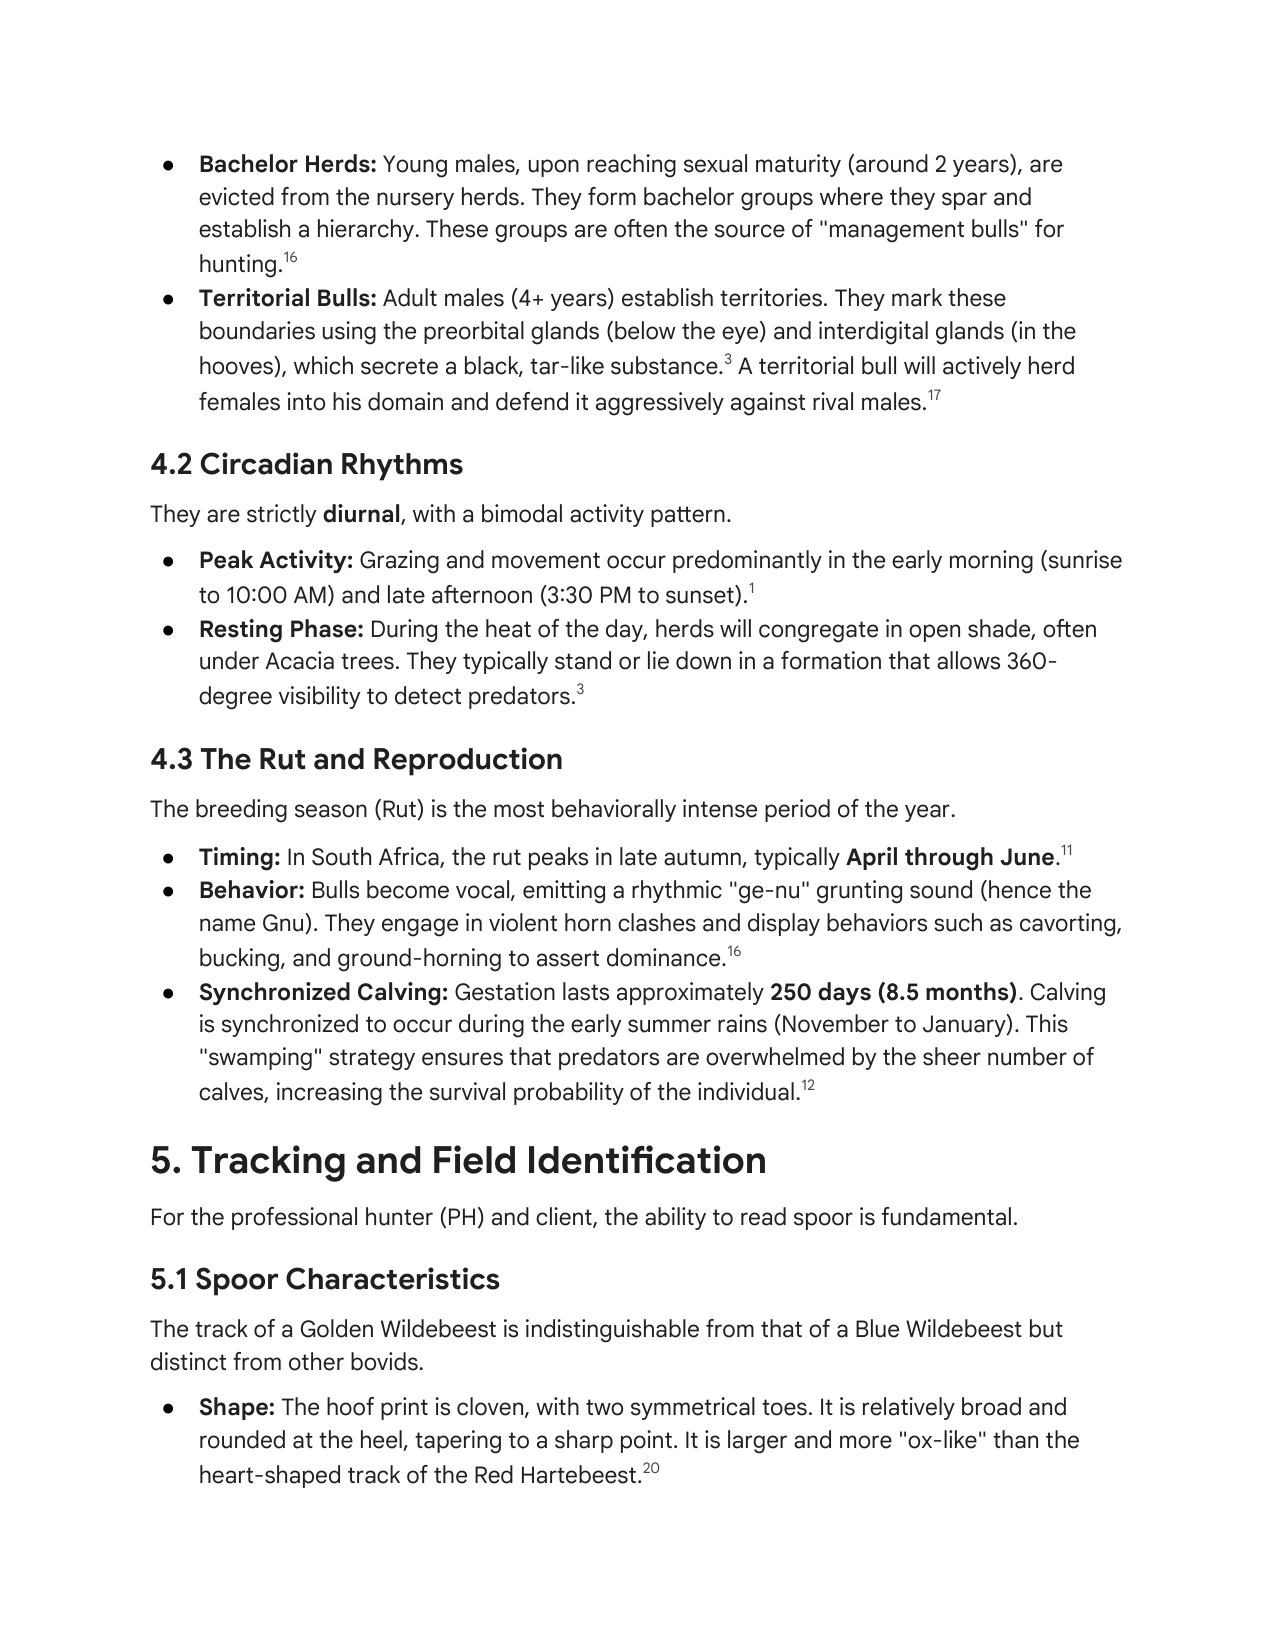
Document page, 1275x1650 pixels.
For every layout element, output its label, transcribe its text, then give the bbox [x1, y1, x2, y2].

subtitle 5. Tracking and Field Identification [150, 1137, 1125, 1184]
text The breeding season (Rut) is the most behaviorally intense period of the year. [150, 796, 1125, 824]
list Behavior: Bulls become vocal, emitting a rhythmic "ge-nu" grunting sound (hence the name Gnu). They engage in violent horn clashes and display behaviors such as cavorting, bucking, and ground-horning to assert dominance.16 [161, 876, 1125, 974]
list Resting Phase: During the heat of the day, herds will congregate in open shade, often under Acacia trees. They typically stand or lie down in a formation that allows 360-degree visibility to detect predators.3 [161, 615, 1125, 712]
list Bachelor Herds: Young males, upon reaching sexual maturity (around 2 years), are evicted from the nursery herds. They form bachelor groups where they spar and establish a hierarchy. These groups are often the source of "management bulls" for hunting.16 [161, 150, 1125, 280]
text They are strictly diurnal, with a bimodal activity pattern. [150, 501, 1125, 529]
list Synchronized Calving: Gestation lasts approximately 250 days (8.5 months). Calving is synchronized to occur during the early summer rains (November to January). This "swamping" strategy ensures that predators are overwhelmed by the sheer number of calves, increasing the survival probability of the individual.12 [161, 978, 1125, 1108]
list Territorial Bulls: Adult males (4+ years) establish territories. They mark these boundaries using the preorbital glands (below the eye) and interdigital glands (in the hooves), which secrete a black, tar-like substance.3 A territorial bull will actively herd females into his domain and defend it aggressively against rival males.17 [161, 284, 1125, 417]
subtitle 4.2 Circadian Rhythms [150, 447, 1125, 483]
text For the professional hunter (PH) and client, the ability to read spoor is fundamental. [150, 1203, 1125, 1232]
text The track of a Golden Wildebeest is indistinguishable from that of a Blue Wildebeest but distinct from other bovids. [150, 1315, 1125, 1377]
list Peak Activity: Grazing and movement occur predominantly in the early morning (sunrise to 10:00 AM) and late afternoon (3:30 PM to sunset).1 [161, 546, 1125, 610]
subtitle 5.1 Spoor Characteristics [150, 1261, 1125, 1298]
list Shape: The hoof print is cloven, with two symmetrical toes. It is relatively broad and rounded at the heel, tapering to a sharp point. It is larger and more "ox-like" than the heart-shaped track of the Red Hartebeest.20 [161, 1393, 1125, 1490]
subtitle 4.3 The Rut and Reproduction [150, 741, 1125, 778]
list Timing: In South Africa, the rut peaks in late autumn, typically April through June.11 [161, 841, 1125, 872]
